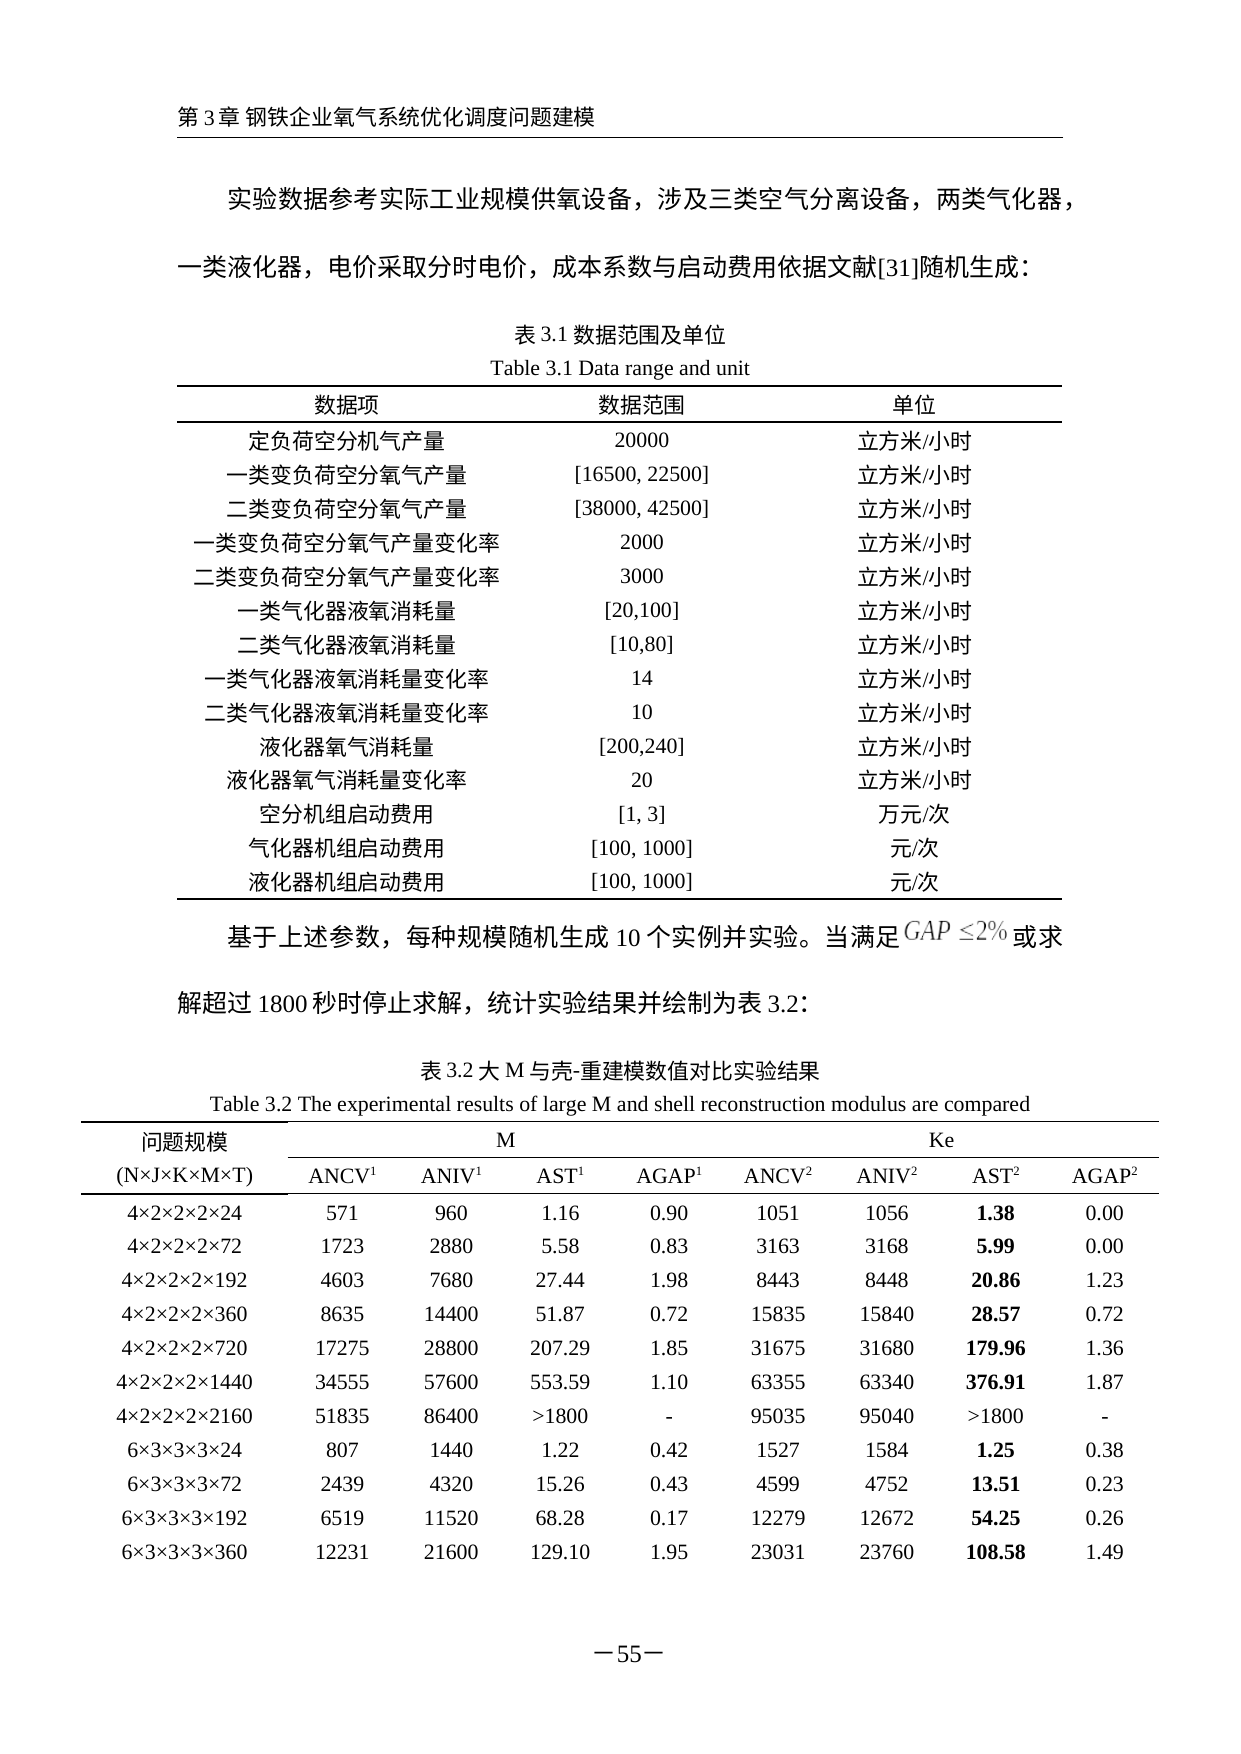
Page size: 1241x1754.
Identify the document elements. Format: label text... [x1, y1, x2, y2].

table_cell 21600 [397, 1535, 506, 1569]
table_cell 63340 [832, 1365, 941, 1399]
table_cell 空分机组启动费用 [177, 796, 516, 830]
table_cell 1440 [397, 1433, 506, 1467]
table_header Ke [724, 1122, 1159, 1157]
table_cell 4320 [397, 1467, 506, 1501]
table_cell 立方米/小时 [767, 728, 1062, 762]
table_cell 14400 [397, 1297, 506, 1331]
table_cell 液化器氧气消耗量 [177, 728, 516, 762]
table_cell 气化器机组启动费用 [177, 830, 516, 864]
table_cell 4×2×2×2×24 [81, 1195, 288, 1229]
table_cell 28800 [397, 1331, 506, 1365]
table_cell 4×2×2×2×720 [81, 1331, 288, 1365]
table_cell 立方米/小时 [767, 626, 1062, 660]
table_cell 86400 [397, 1399, 506, 1433]
table_cell 15.26 [506, 1467, 614, 1501]
table_cell 1527 [724, 1433, 832, 1467]
table_cell 0.26 [1050, 1501, 1159, 1535]
table_cell 一类变负荷空分氧气产量 [177, 457, 516, 491]
table_cell 立方米/小时 [767, 457, 1062, 491]
table_cell 376.91 [941, 1365, 1050, 1399]
table_cell 8443 [724, 1263, 832, 1297]
table_cell - [615, 1399, 723, 1433]
table_cell 4×2×2×2×192 [81, 1263, 288, 1297]
table_cell ANIV2 [832, 1158, 941, 1193]
table_cell 万元/次 [767, 796, 1062, 830]
table_cell 立方米/小时 [767, 694, 1062, 728]
table_cell 571 [288, 1194, 397, 1229]
table_cell 179.96 [941, 1331, 1050, 1365]
table_cell 960 [397, 1194, 506, 1229]
table_cell 4×2×2×2×360 [81, 1297, 288, 1331]
table_cell 二类变负荷空分氧气产量变化率 [177, 559, 516, 592]
table_cell 28.57 [941, 1297, 1050, 1331]
table_cell 23760 [832, 1535, 941, 1569]
table_cell 一类气化器液氧消耗量变化率 [177, 660, 516, 694]
table_cell 20.86 [941, 1263, 1050, 1297]
table_cell 51835 [288, 1399, 397, 1433]
table_cell 1.49 [1050, 1535, 1159, 1569]
table_cell 二类变负荷空分氧气产量 [177, 491, 516, 524]
table_cell 63355 [724, 1365, 832, 1399]
text Table 3.2 The experimental results of large M and shell reconstruction modulus are compared [177, 1087, 1063, 1121]
table_cell 0.72 [1050, 1297, 1159, 1331]
text Table 3.1 Data range and unit [177, 351, 1063, 384]
table_cell 1.98 [615, 1263, 723, 1297]
table_header 单位 [767, 387, 1062, 421]
table_cell 0.00 [1050, 1194, 1159, 1229]
table_cell 立方米/小时 [767, 762, 1062, 796]
table_cell >1800 [506, 1399, 614, 1433]
table_cell 6×3×3×3×24 [81, 1433, 288, 1467]
table_cell 元/次 [767, 830, 1062, 864]
table_cell 1.85 [615, 1331, 723, 1365]
text 实验数据参考实际工业规模供氧设备，涉及三类空气分离设备，两类气化器，一类液化器，电价采取分时电价，成本系数与启动费用依据文献[31]随机生成： [177, 164, 1063, 300]
table_cell 0.43 [615, 1467, 723, 1501]
table_cell 6×3×3×3×72 [81, 1467, 288, 1501]
table_cell 2880 [397, 1229, 506, 1263]
table_header M [288, 1122, 723, 1157]
table_cell 7680 [397, 1263, 506, 1297]
table_cell ANCV2 [724, 1158, 832, 1193]
table_cell 1.22 [506, 1433, 614, 1467]
table_cell 68.28 [506, 1501, 614, 1535]
table_cell AST2 [941, 1158, 1050, 1193]
table_cell 立方米/小时 [767, 559, 1062, 592]
table_cell 13.51 [941, 1467, 1050, 1501]
table_cell 二类气化器液氧消耗量变化率 [177, 694, 516, 728]
table_cell 807 [288, 1433, 397, 1467]
table_cell 液化器氧气消耗量变化率 [177, 762, 516, 796]
table_cell [10,80] [516, 626, 767, 660]
table_cell 0.83 [615, 1229, 723, 1263]
table_cell 4599 [724, 1467, 832, 1501]
table_cell 5.58 [506, 1229, 614, 1263]
table_cell 95040 [832, 1399, 941, 1433]
table_cell 27.44 [506, 1263, 614, 1297]
table_cell - [1050, 1399, 1159, 1433]
table_cell 1.38 [941, 1194, 1050, 1229]
table_cell 34555 [288, 1365, 397, 1399]
table_cell 1.16 [506, 1194, 614, 1229]
table_cell 31680 [832, 1331, 941, 1365]
table_cell 10 [516, 694, 767, 728]
table_header 数据项 [177, 387, 516, 421]
table_cell 1.36 [1050, 1331, 1159, 1365]
table_cell 54.25 [941, 1501, 1050, 1535]
table_cell >1800 [941, 1399, 1050, 1433]
table_cell 1.25 [941, 1433, 1050, 1467]
table_cell 57600 [397, 1365, 506, 1399]
text 基于上述参数，每种规模随机生成10个实例并实验。当满足或求解超过1800秒时停止求解，统计实验结果并绘制为表3.2： [177, 900, 1063, 1036]
table_cell 4×2×2×2×72 [81, 1229, 288, 1263]
table_cell 0.38 [1050, 1433, 1159, 1467]
table_cell 6×3×3×3×360 [81, 1535, 288, 1569]
table_cell [20,100] [516, 593, 767, 626]
table_cell 0.00 [1050, 1229, 1159, 1263]
table_cell 8448 [832, 1263, 941, 1297]
table_cell AGAP1 [615, 1158, 723, 1193]
table_cell 3163 [724, 1229, 832, 1263]
table_cell 1.10 [615, 1365, 723, 1399]
table_cell 553.59 [506, 1365, 614, 1399]
table_cell ANIV1 [397, 1158, 506, 1193]
table_cell 20000 [516, 423, 767, 457]
table_cell 1.95 [615, 1535, 723, 1569]
table_cell 108.58 [941, 1535, 1050, 1569]
table_cell 15835 [724, 1297, 832, 1331]
table_cell 0.23 [1050, 1467, 1159, 1501]
table_cell 1051 [724, 1194, 832, 1229]
table_cell 6519 [288, 1501, 397, 1535]
table_cell 0.17 [615, 1501, 723, 1535]
table_cell 立方米/小时 [767, 491, 1062, 524]
table_cell 立方米/小时 [767, 423, 1062, 457]
table_cell 129.10 [506, 1535, 614, 1569]
table_cell [16500, 22500] [516, 457, 767, 491]
table_cell [100, 1000] [516, 830, 767, 864]
table_cell 3000 [516, 559, 767, 592]
table_cell 14 [516, 660, 767, 694]
table_cell 立方米/小时 [767, 593, 1062, 626]
table_cell 2000 [516, 525, 767, 558]
table_cell 0.90 [615, 1194, 723, 1229]
table_cell 95035 [724, 1399, 832, 1433]
table_cell 一类气化器液氧消耗量 [177, 593, 516, 626]
table_cell [200,240] [516, 728, 767, 762]
table_cell 51.87 [506, 1297, 614, 1331]
table_cell 定负荷空分机气产量 [177, 423, 516, 457]
table_cell 6×3×3×3×192 [81, 1501, 288, 1535]
table_cell 15840 [832, 1297, 941, 1331]
table_cell 12672 [832, 1501, 941, 1535]
table_cell 11520 [397, 1501, 506, 1535]
table_cell 元/次 [767, 864, 1062, 898]
table_cell 1723 [288, 1229, 397, 1263]
table_cell 1056 [832, 1194, 941, 1229]
table_cell 4603 [288, 1263, 397, 1297]
table_cell 0.42 [615, 1433, 723, 1467]
table_cell 12279 [724, 1501, 832, 1535]
table_cell 0.72 [615, 1297, 723, 1331]
table_cell 17275 [288, 1331, 397, 1365]
table_cell [38000, 42500] [516, 491, 767, 524]
table_cell 12231 [288, 1535, 397, 1569]
table_cell 1.23 [1050, 1263, 1159, 1297]
table_cell [100, 1000] [516, 864, 767, 898]
table_header 问题规模 (N×J×K×M×T) [81, 1123, 288, 1193]
table_cell 4×2×2×2×2160 [81, 1399, 288, 1433]
table_cell 立方米/小时 [767, 525, 1062, 558]
table_cell 5.99 [941, 1229, 1050, 1263]
table_cell 31675 [724, 1331, 832, 1365]
table_cell AGAP2 [1050, 1158, 1159, 1193]
table_cell 2439 [288, 1467, 397, 1501]
table_cell 1.87 [1050, 1365, 1159, 1399]
table_cell 3168 [832, 1229, 941, 1263]
table_cell 8635 [288, 1297, 397, 1331]
table_cell 液化器机组启动费用 [177, 864, 516, 898]
table_cell 4752 [832, 1467, 941, 1501]
table_cell 207.29 [506, 1331, 614, 1365]
text 表3.1 数据范围及单位 [177, 317, 1063, 351]
table_cell 一类变负荷空分氧气产量变化率 [177, 525, 516, 558]
table_cell 二类气化器液氧消耗量 [177, 626, 516, 660]
table_cell ANCV1 [288, 1158, 397, 1193]
table_cell AST1 [506, 1158, 614, 1193]
table_cell [1, 3] [516, 796, 767, 830]
table_cell 20 [516, 762, 767, 796]
table_cell 立方米/小时 [767, 660, 1062, 694]
table_header 数据范围 [516, 387, 767, 421]
table_cell 23031 [724, 1535, 832, 1569]
table_cell 1584 [832, 1433, 941, 1467]
table_cell 4×2×2×2×1440 [81, 1365, 288, 1399]
text 表3.2 大M与壳-重建模数值对比实验结果 [177, 1053, 1063, 1087]
